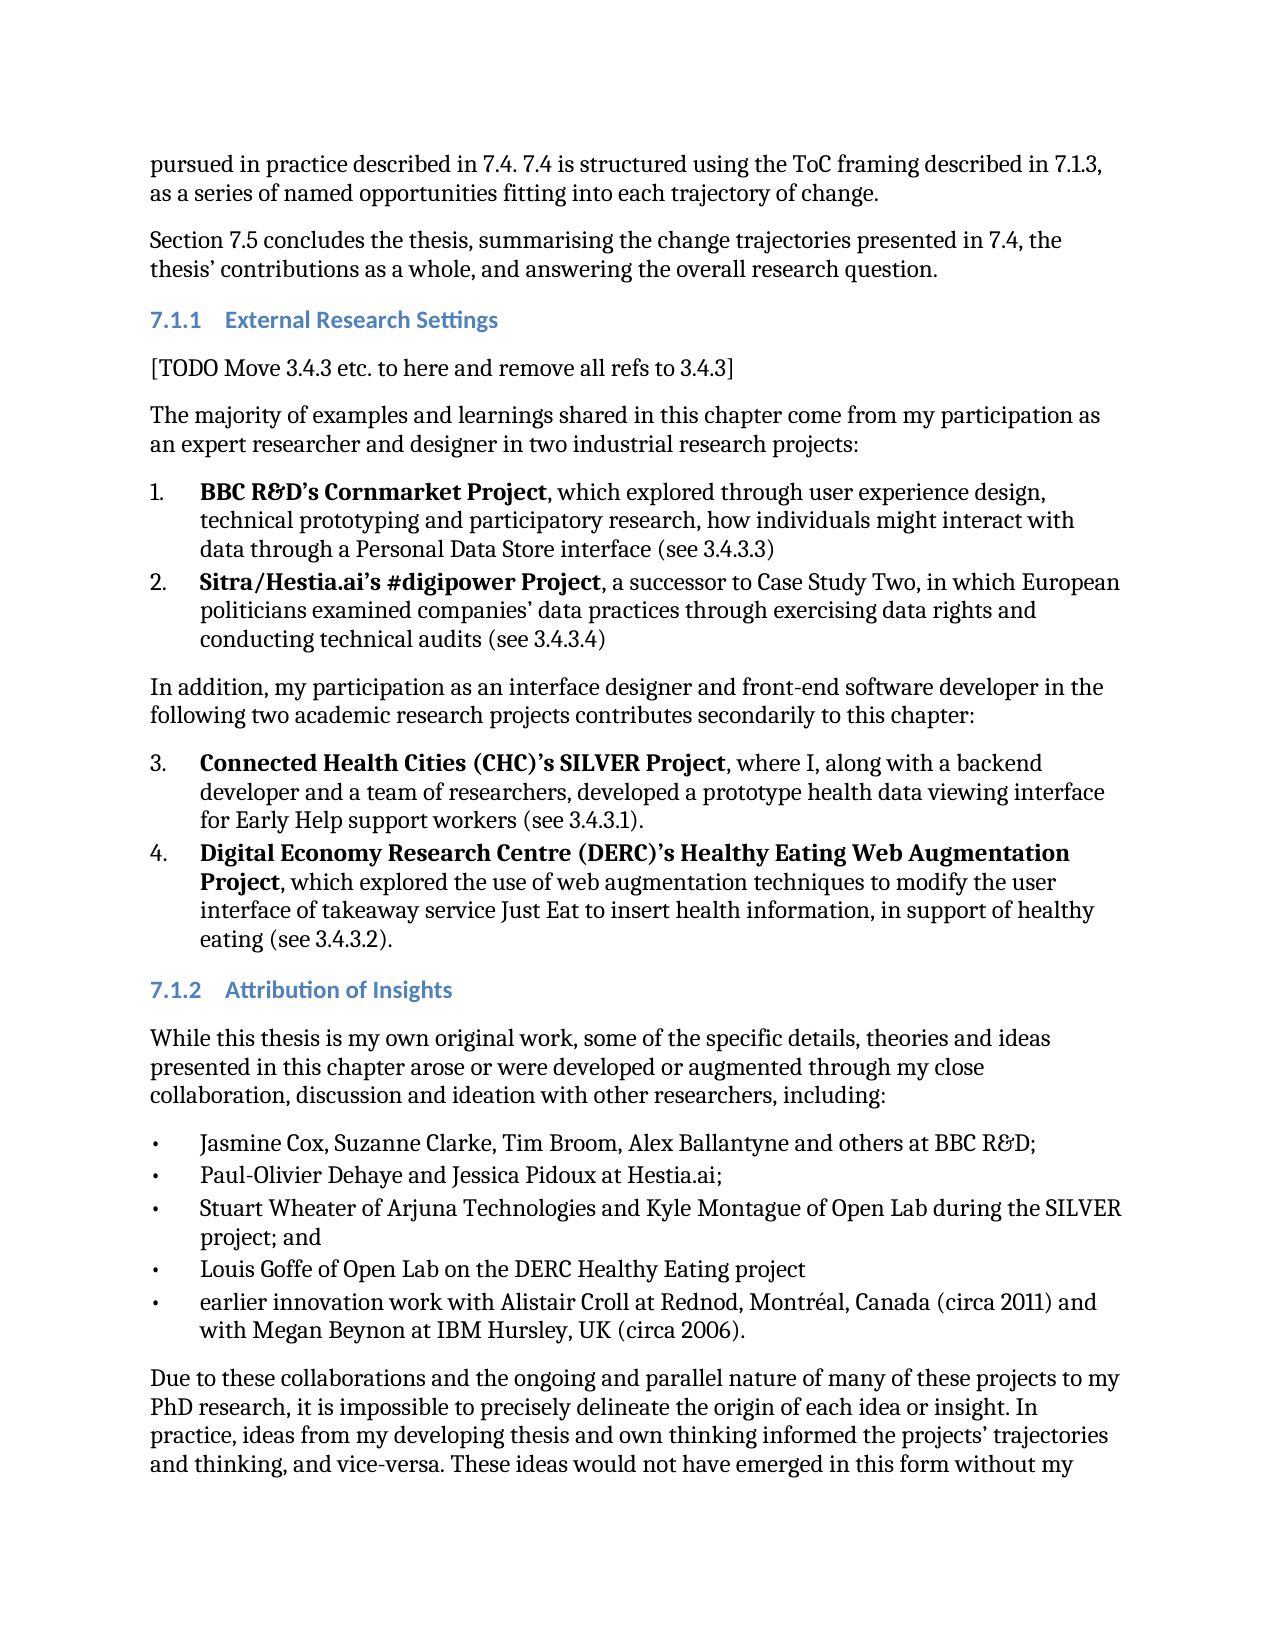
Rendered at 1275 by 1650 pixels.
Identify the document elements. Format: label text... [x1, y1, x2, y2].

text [150, 150, 1125, 207]
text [150, 1364, 1125, 1479]
subtitle 7.1.1 External Research Settings [150, 304, 1125, 335]
list BBC R&D’s Cornmarket Project, which explored through user experience design, technical prototyping and participatory research, how individuals might interact with data through a Personal Data Store interface (see 3.4.3.3) [150, 478, 1125, 564]
text The majority of examples and learnings shared in this chapter come from my participation as an expert researcher and designer in two industrial research projects: [150, 401, 1125, 459]
list earlier innovation work with Alistair Croll at Rednod, Montréal, Canada (circa 2011) and with Megan Beynon at IBM Hursley, UK (circa 2006). [150, 1288, 1125, 1345]
text In addition, my participation as an interface designer and front-end software developer in the following two academic research projects contributes secondarily to this chapter: [150, 673, 1125, 730]
subtitle 7.1.2 Attribution of Insights [150, 975, 1125, 1005]
text While this thesis is my own original work, some of the specific details, theories and ideas presented in this chapter arose or were developed or augmented through my close collaboration, discussion and ideation with other researchers, including: [150, 1024, 1125, 1110]
list Connected Health Cities (CHC)’s SILVER Project, where I, along with a backend developer and a team of researchers, developed a prototype health data viewing interface for Early Help support workers (see 3.4.3.1). [150, 749, 1125, 835]
list Stuart Wheater of Arjuna Technologies and Kyle Montague of Open Lab during the SILVER project; and [150, 1194, 1125, 1251]
list Paul-Olivier Dehaye and Jessica Pidoux at Hestia.ai; [150, 1161, 1125, 1190]
list Sitra/Hestia.ai’s #digipower Project, a successor to Case Study Two, in which European politicians examined companies’ data practices through exercising data rights and conducting technical audits (see 3.4.3.4) [150, 568, 1125, 654]
list Digital Economy Research Centre (DERC)’s Healthy Eating Web Augmentation Project, which explored the use of web augmentation techniques to modify the user interface of takeaway service Just Eat to insert health information, in support of healthy eating (see 3.4.3.2). [150, 839, 1125, 954]
list Jasmine Cox, Suzanne Clarke, Tim Broom, Alex Ballantyne and others at BBC R&D; [150, 1129, 1125, 1158]
text [TODO Move 3.4.3 etc. to here and remove all refs to 3.4.3] [150, 354, 1125, 383]
list Louis Goffe of Open Lab on the DERC Healthy Eating project [150, 1255, 1125, 1284]
text Section 7.5 concludes the thesis, summarising the change trajectories presented in 7.4, the thesis’ contributions as a whole, and answering the overall research question. [150, 226, 1125, 284]
